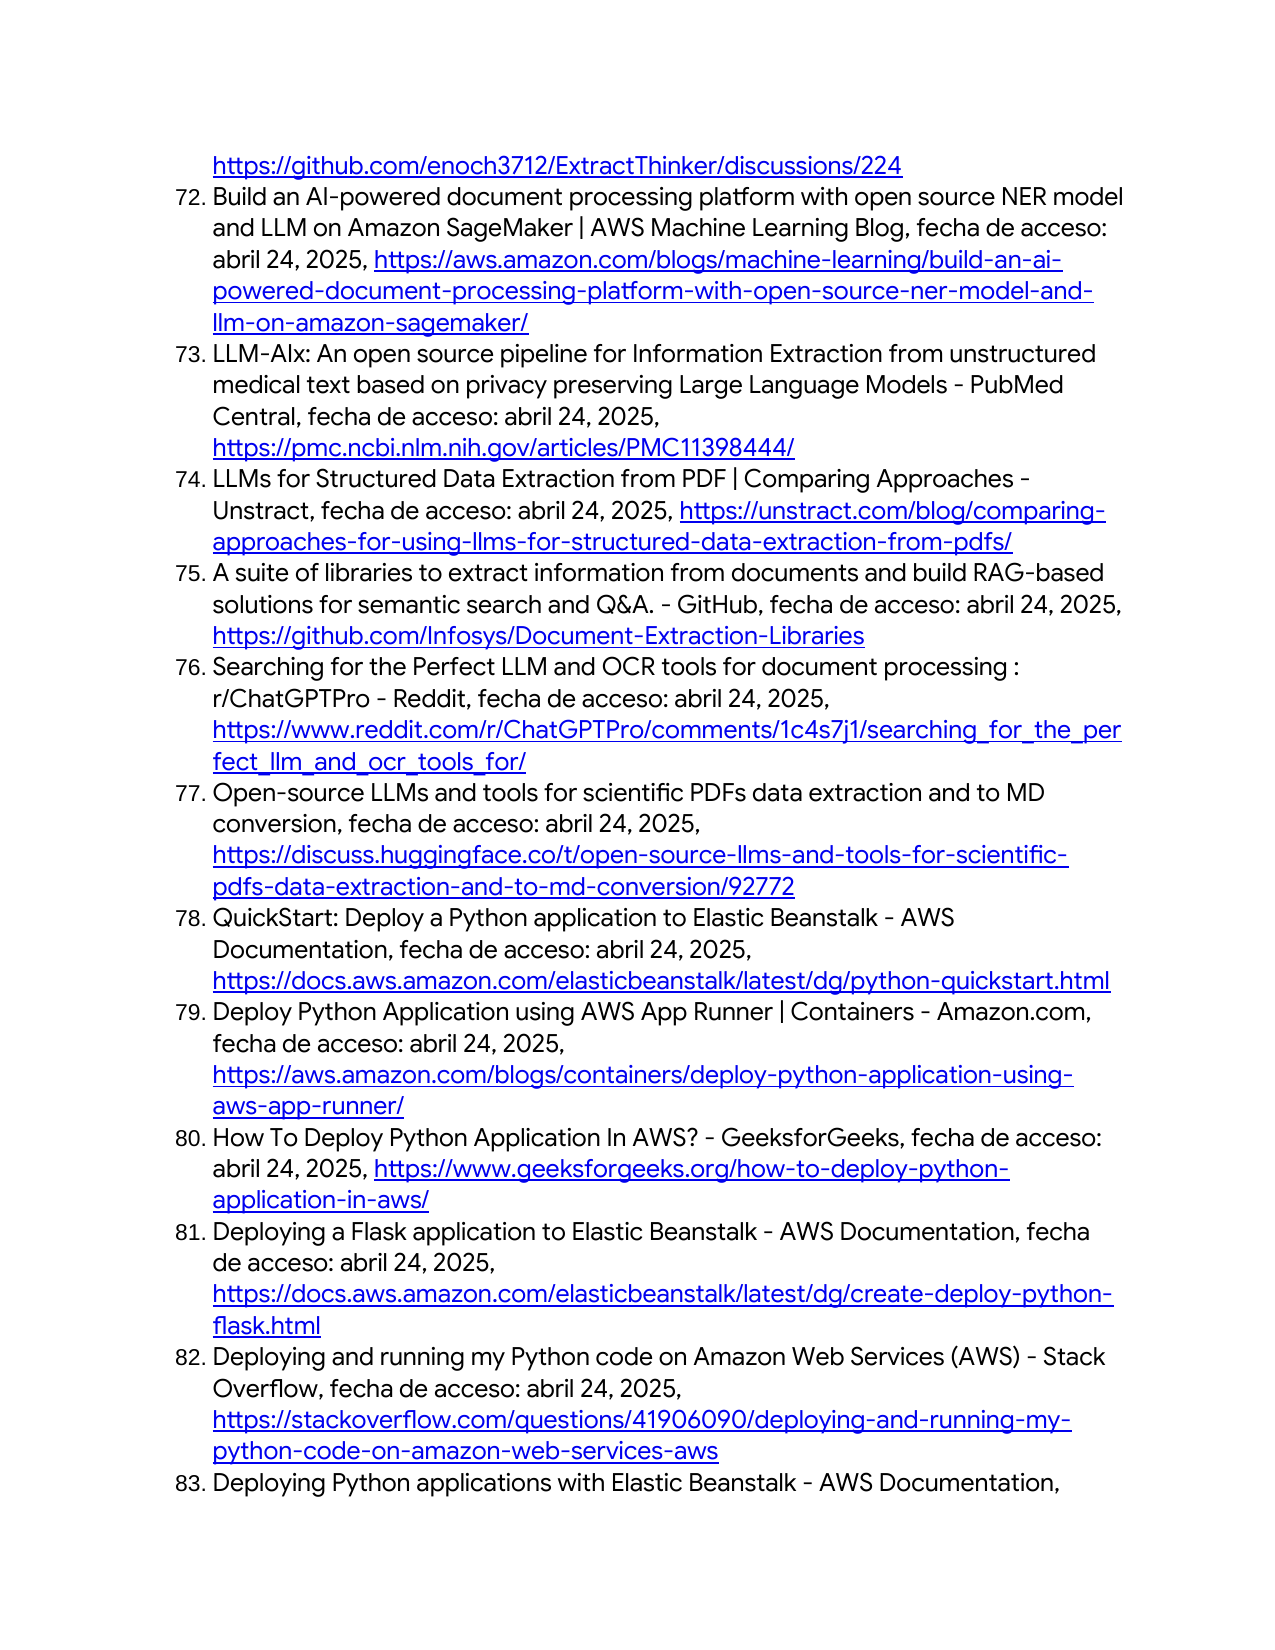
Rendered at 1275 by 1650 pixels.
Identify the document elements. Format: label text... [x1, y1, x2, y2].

list LLM-AIx: An open source pipeline for Information Extraction from unstructured medical text based on privacy preserving Large Language Models - PubMed Central, fecha de acceso: abril 24, 2025, https://pmc.ncbi.nlm.nih.gov/articles/PMC11398444/ [175, 338, 1125, 463]
list Deploy Python Application using AWS App Runner | Containers - Amazon.com, fecha de acceso: abril 24, 2025, https://aws.amazon.com/blogs/containers/deploy-python-application-using-aws-app-runner/ [175, 997, 1125, 1122]
list Open-source LLMs and tools for scientific PDFs data extraction and to MD conversion, fecha de acceso: abril 24, 2025, https://discuss.huggingface.co/t/open-source-llms-and-tools-for-scientific-pdfs-data-extraction-and-to-md-conversion/92772 [175, 777, 1125, 902]
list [175, 150, 1125, 181]
list LLMs for Structured Data Extraction from PDF | Comparing Approaches - Unstract, fecha de acceso: abril 24, 2025, https://unstract.com/blog/comparing-approaches-for-using-llms-for-structured-data-extraction-from-pdfs/ [175, 463, 1125, 558]
list Deploying a Flask application to Elastic Beanstalk - AWS Documentation, fecha de acceso: abril 24, 2025, https://docs.aws.amazon.com/elasticbeanstalk/latest/dg/create-deploy-python-flask.html [175, 1216, 1125, 1341]
list Searching for the Perfect LLM and OCR tools for document processing : r/ChatGPTPro - Reddit, fecha de acceso: abril 24, 2025, https://www.reddit.com/r/ChatGPTPro/comments/1c4s7j1/searching_for_the_perfect_llm_and_ocr_tools_for/ [175, 652, 1125, 777]
list Build an AI-powered document processing platform with open source NER model and LLM on Amazon SageMaker | AWS Machine Learning Blog, fecha de acceso: abril 24, 2025, https://aws.amazon.com/blogs/machine-learning/build-an-ai-powered-document-processing-platform-with-open-source-ner-model-and-llm-on-amazon-sagemaker/ [175, 181, 1125, 338]
list QuickStart: Deploy a Python application to Elastic Beanstalk - AWS Documentation, fecha de acceso: abril 24, 2025, https://docs.aws.amazon.com/elasticbeanstalk/latest/dg/python-quickstart.html [175, 902, 1125, 997]
list How To Deploy Python Application In AWS? - GeeksforGeeks, fecha de acceso: abril 24, 2025, https://www.geeksforgeeks.org/how-to-deploy-python-application-in-aws/ [175, 1122, 1125, 1216]
list Deploying and running my Python code on Amazon Web Services (AWS) - Stack Overflow, fecha de acceso: abril 24, 2025, https://stackoverflow.com/questions/41906090/deploying-and-running-my-python-code-on-amazon-web-services-aws [175, 1341, 1125, 1467]
list A suite of libraries to extract information from documents and build RAG-based solutions for semantic search and Q&A. - GitHub, fecha de acceso: abril 24, 2025, https://github.com/Infosys/Document-Extraction-Libraries [175, 558, 1125, 652]
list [175, 1467, 1125, 1498]
